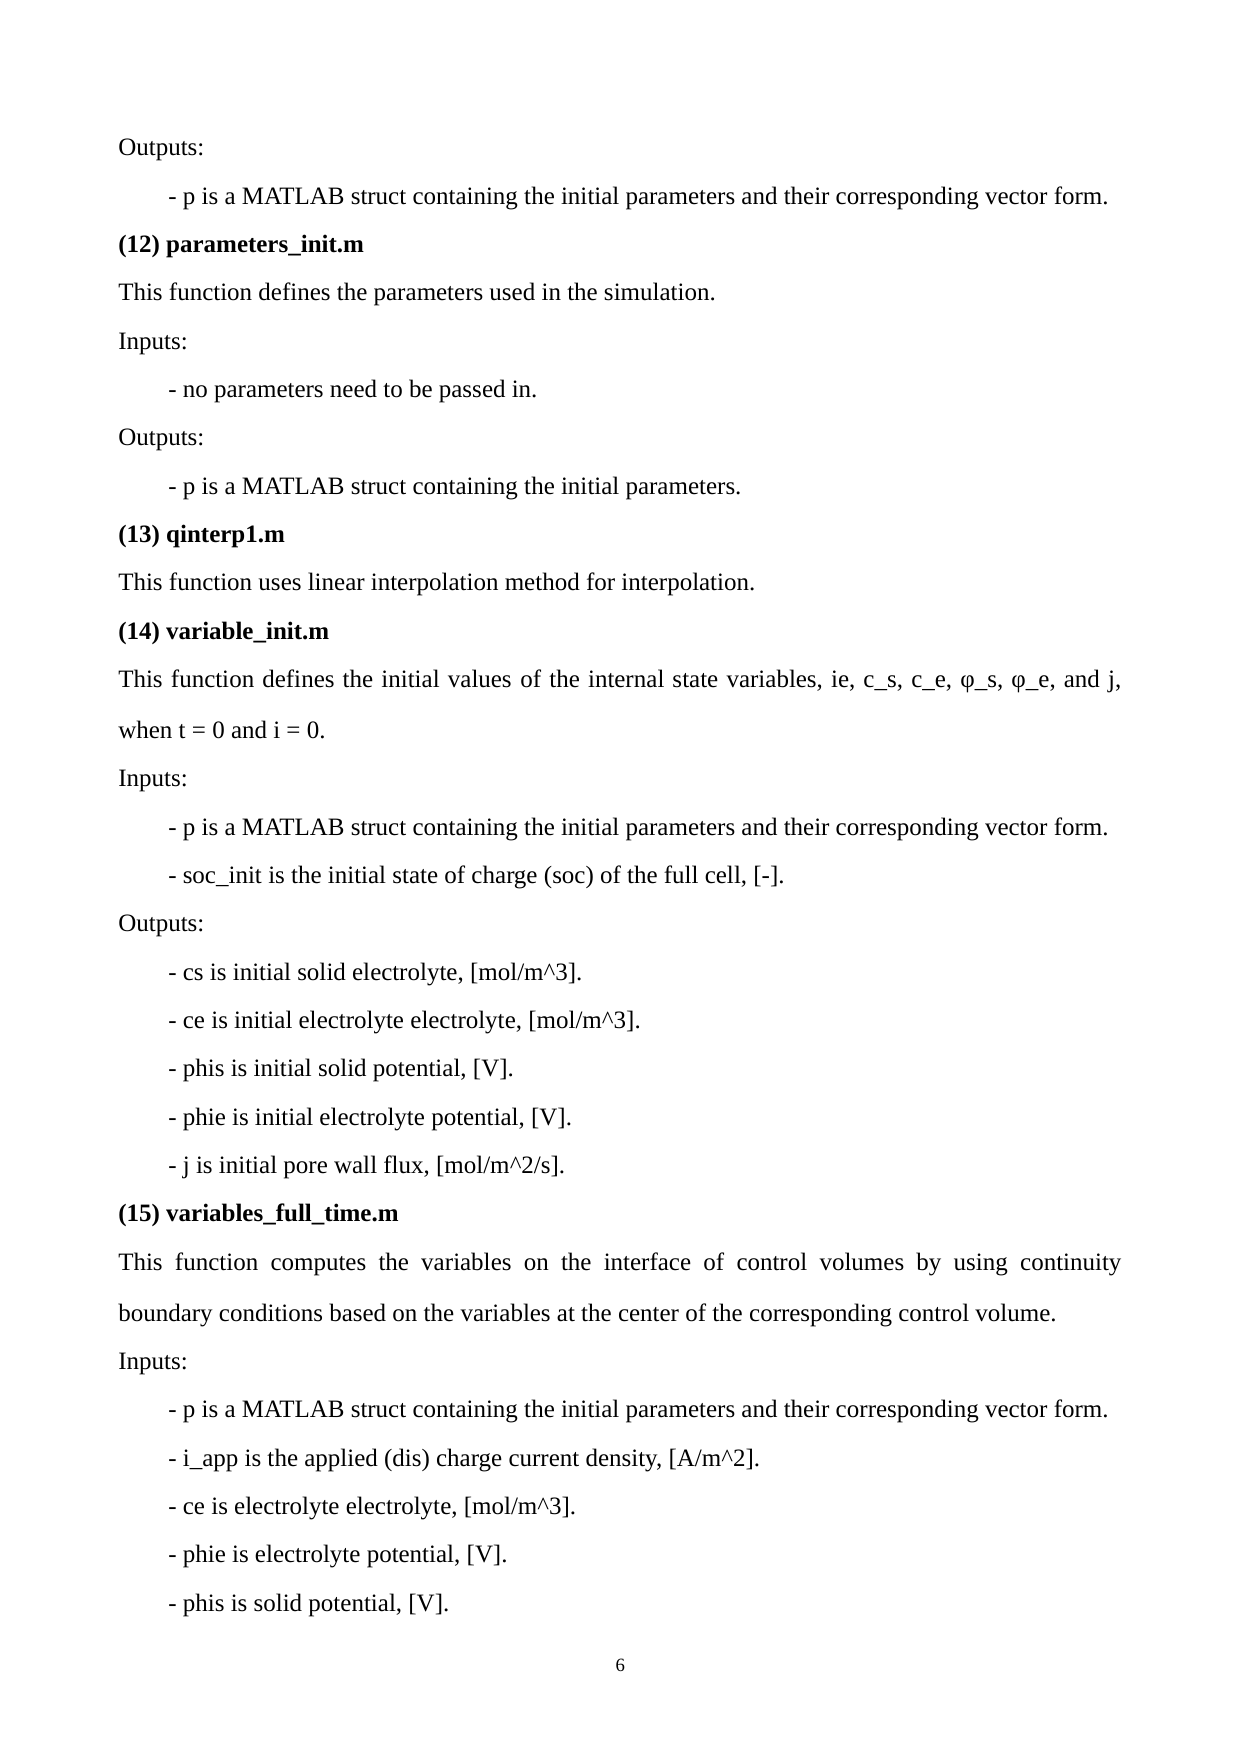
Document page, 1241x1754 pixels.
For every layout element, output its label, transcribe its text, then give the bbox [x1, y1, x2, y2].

text - ce is initial electrolyte electrolyte, [mol/m^3]. [118, 1002, 1122, 1036]
text Inputs: [118, 1343, 1122, 1377]
text - p is a MATLAB struct containing the initial parameters and their corresponding vector form. [118, 178, 1122, 212]
text - phie is initial electrolyte potential, [V]. [118, 1099, 1122, 1133]
text - no parameters need to be passed in. [118, 372, 1122, 406]
subtitle (15) variables_full_time.m [118, 1196, 1122, 1230]
text Outputs: [118, 906, 1122, 940]
text This function uses linear interpolation method for interpolation. [118, 565, 1122, 599]
subtitle (14) variable_init.m [118, 613, 1122, 647]
subtitle (13) qinterp1.m [118, 517, 1122, 551]
text - soc_init is the initial state of charge (soc) of the full cell, [-]. [118, 857, 1122, 891]
text This function defines the parameters used in the simulation. [118, 275, 1122, 309]
text - phie is electrolyte potential, [V]. [118, 1537, 1122, 1571]
text - j is initial pore wall flux, [mol/m^2/s]. [118, 1147, 1122, 1181]
text This function defines the initial values ​​of the internal state variables, ie, c_s, c_e, φ_s, φ_e, and j, when t = 0 and i = 0. [118, 662, 1122, 746]
text This function computes the variables on the interface of control volumes by using continuity boundary conditions based on the variables at the center of the corresponding control volume. [118, 1244, 1122, 1329]
text Outputs: [118, 420, 1122, 454]
text - phis is solid potential, [V]. [118, 1585, 1122, 1619]
text - p is a MATLAB struct containing the initial parameters. [118, 468, 1122, 502]
text - p is a MATLAB struct containing the initial parameters and their corresponding vector form. [118, 809, 1122, 843]
text - i_app is the applied (dis) charge current density, [A/m^2]. [118, 1440, 1122, 1474]
text - phis is initial solid potential, [V]. [118, 1051, 1122, 1085]
text Outputs: [118, 130, 1122, 164]
subtitle (12) parameters_init.m [118, 227, 1122, 261]
text - p is a MATLAB struct containing the initial parameters and their corresponding vector form. [118, 1392, 1122, 1426]
text Inputs: [118, 323, 1122, 357]
text Inputs: [118, 761, 1122, 795]
text - ce is electrolyte electrolyte, [mol/m^3]. [118, 1488, 1122, 1522]
text - cs is initial solid electrolyte, [mol/m^3]. [118, 954, 1122, 988]
